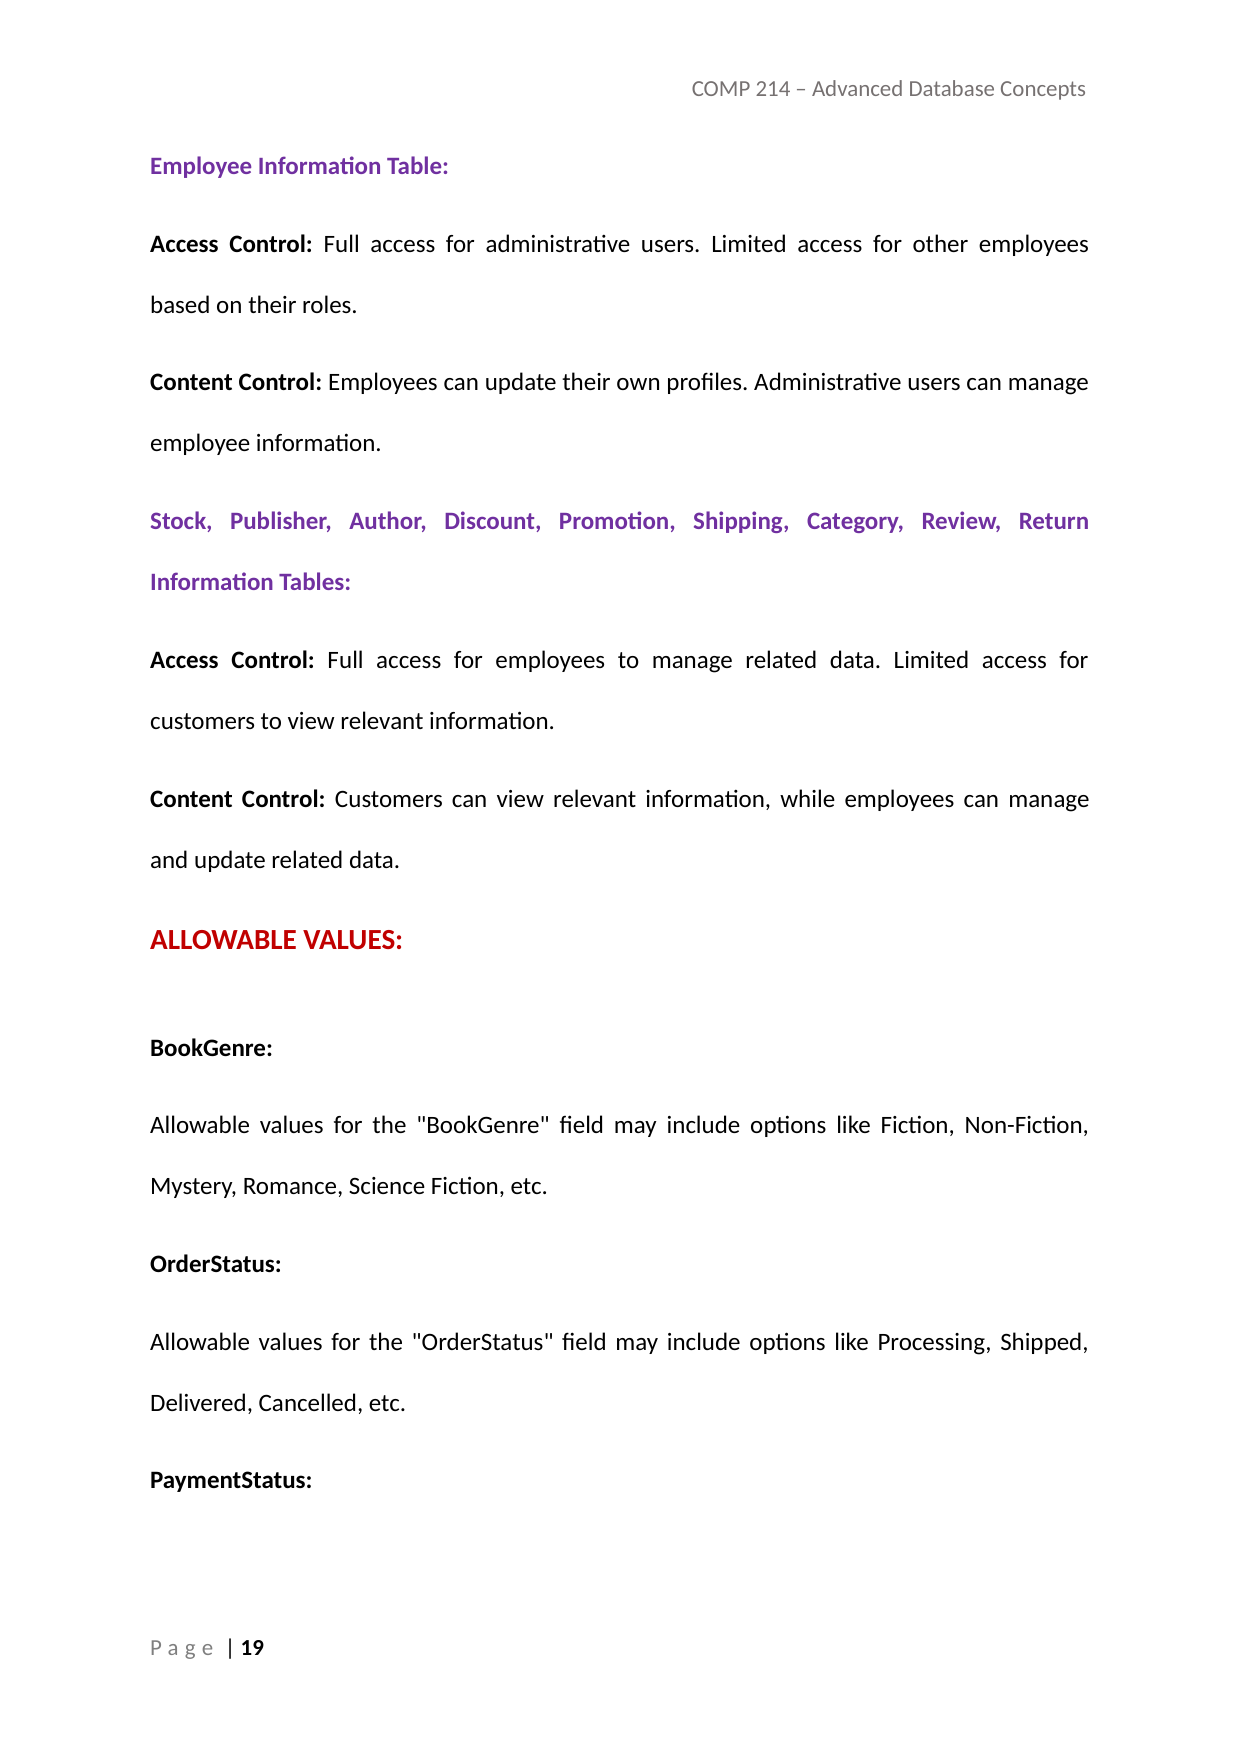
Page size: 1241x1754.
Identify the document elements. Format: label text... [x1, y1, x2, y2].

text PaymentStatus: [150, 1464, 1090, 1495]
text BookGenre: [150, 1032, 1090, 1062]
text Stock, Publisher, Author, Discount, Promotion, Shipping, Category, Review, Return Information Tables: [150, 505, 1090, 597]
text Access Control: Full access for employees to manage related data. Limited access for customers to view relevant information. [150, 644, 1090, 736]
text ALLOWABLE VALUES: [150, 921, 1090, 957]
text Allowable values for the "OrderStatus" field may include options like Processing, Shipped, Delivered, Cancelled, etc. [150, 1326, 1090, 1417]
text Content Control: Employees can update their own profiles. Administrative users can manage employee information. [150, 366, 1090, 458]
text Allowable values for the "BookGenre" field may include options like Fiction, Non-Fiction, Mystery, Romance, Science Fiction, etc. [150, 1109, 1090, 1201]
text Content Control: Customers can view relevant information, while employees can manage and update related data. [150, 783, 1090, 874]
text OrderStatus: [150, 1248, 1090, 1279]
text Employee Information Table: [150, 150, 1090, 181]
text Access Control: Full access for administrative users. Limited access for other employees based on their roles. [150, 228, 1090, 319]
